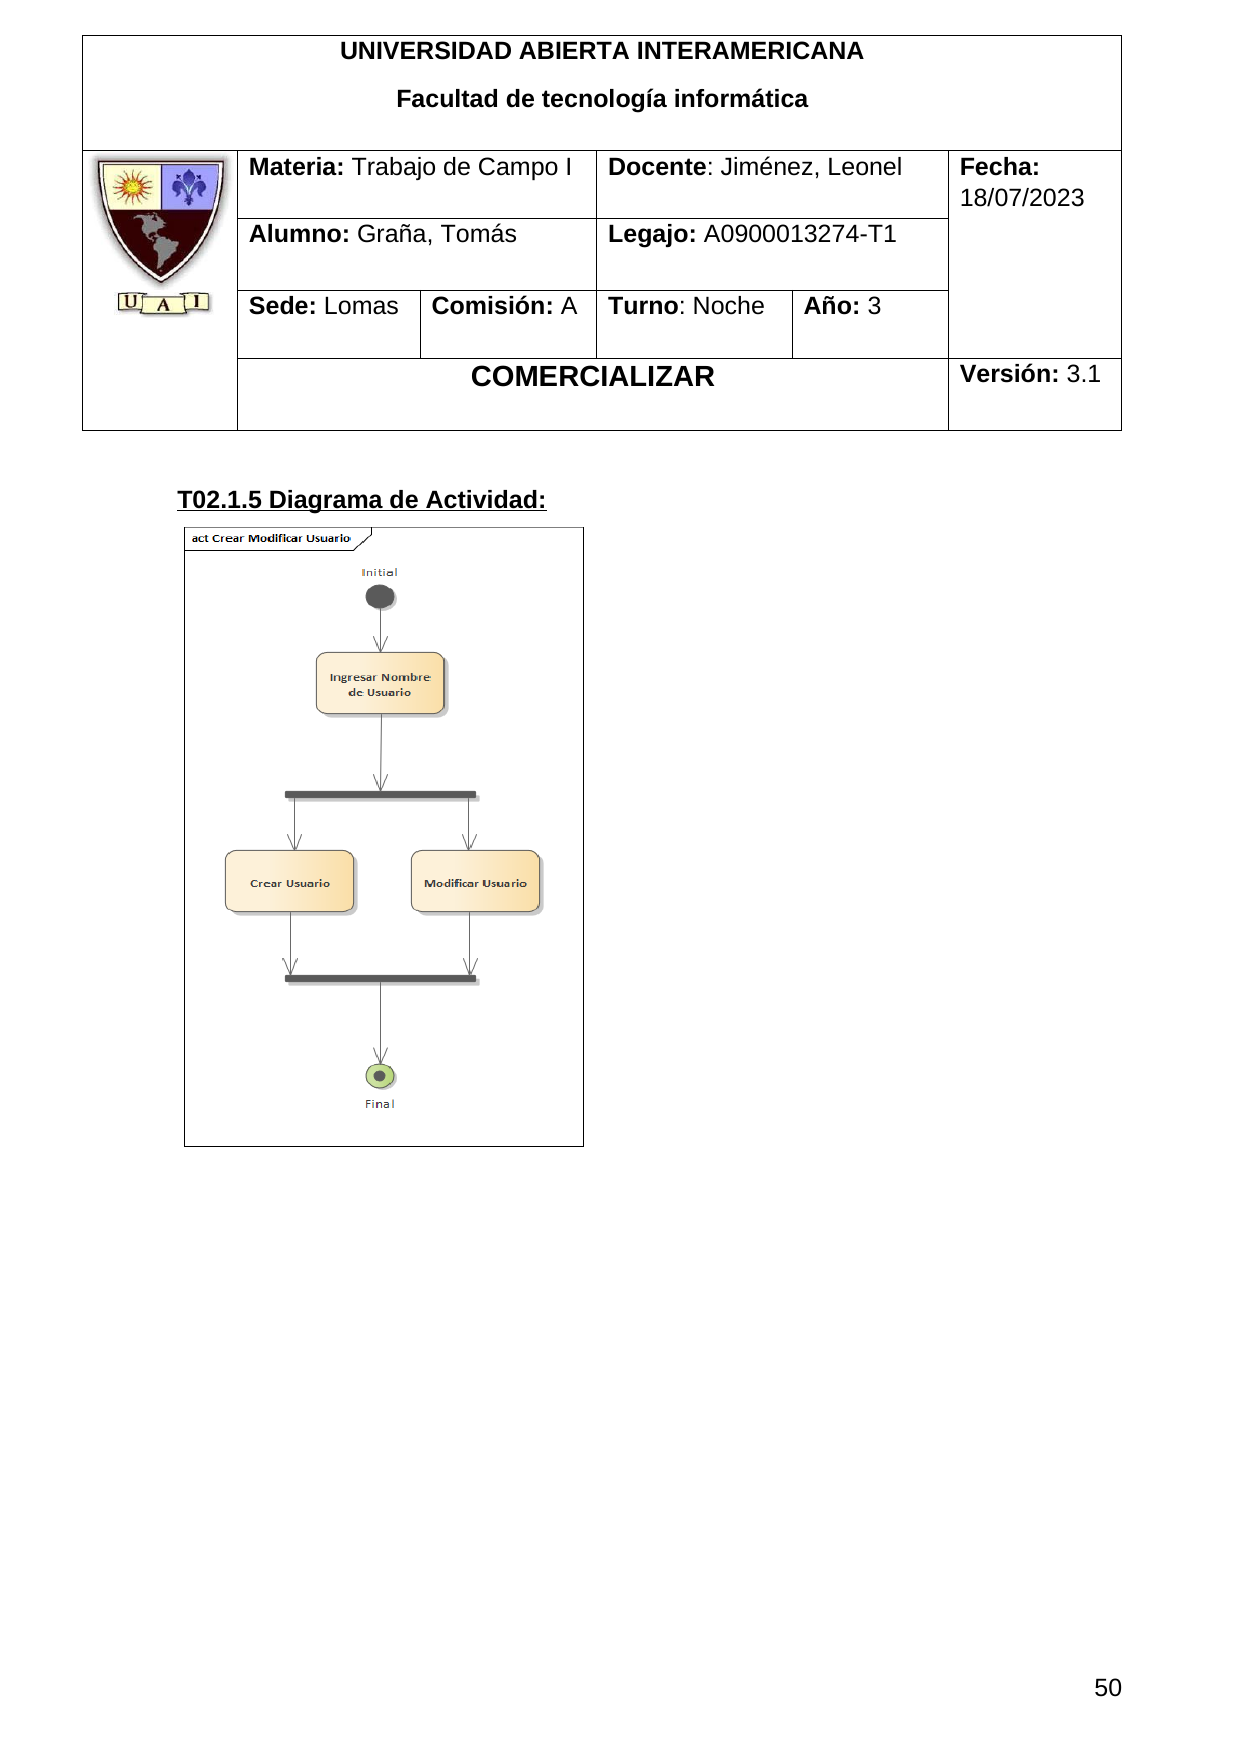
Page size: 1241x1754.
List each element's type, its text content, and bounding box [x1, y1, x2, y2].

subtitle T02.1.5 Diagrama de Actividad: [177, 485, 1122, 513]
picture [87, 151, 234, 320]
picture [177, 520, 592, 1152]
